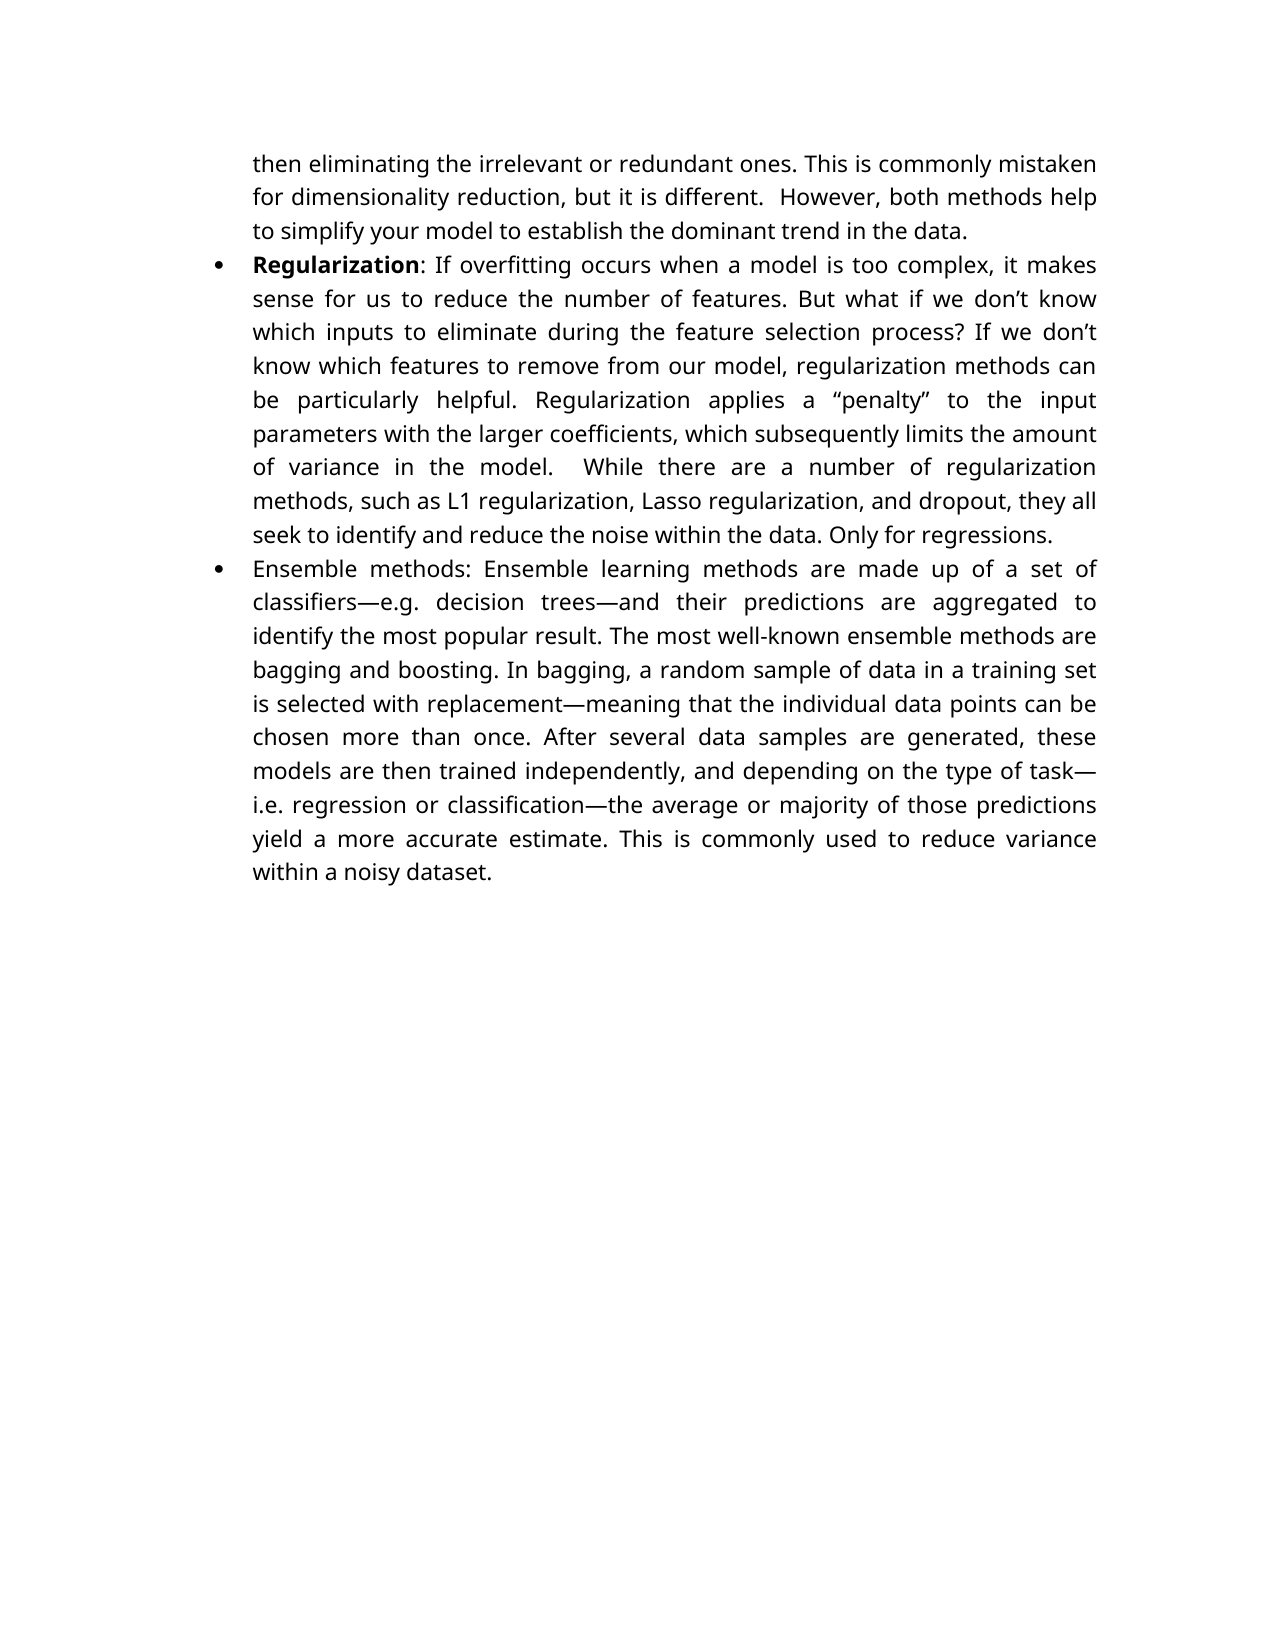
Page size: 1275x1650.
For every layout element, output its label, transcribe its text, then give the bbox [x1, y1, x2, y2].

list Regularization: If overfitting occurs when a model is too complex, it makes sense for us to reduce the number of features. But what if we don’t know which inputs to eliminate during the feature selection process? If we don’t know which features to remove from our model, regularization methods can be particularly helpful. Regularization applies a “penalty” to the input parameters with the larger coefficients, which subsequently limits the amount of variance in the model. While there are a number of regularization methods, such as L1 regularization, Lasso regularization, and dropout, they all seek to identify and reduce the noise within the data. Only for regressions. [215, 249, 1098, 550]
list Ensemble methods: Ensemble learning methods are made up of a set of classifiers—e.g. decision trees—and their predictions are aggregated to identify the most popular result. The most well-known ensemble methods are bagging and boosting. In bagging, a random sample of data in a training set is selected with replacement—meaning that the individual data points can be chosen more than once. After several data samples are generated, these models are then trained independently, and depending on the type of task—i.e. regression or classification—the average or majority of those predictions yield a more accurate estimate. This is commonly used to reduce variance within a noisy dataset. [215, 553, 1098, 888]
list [215, 148, 1098, 246]
